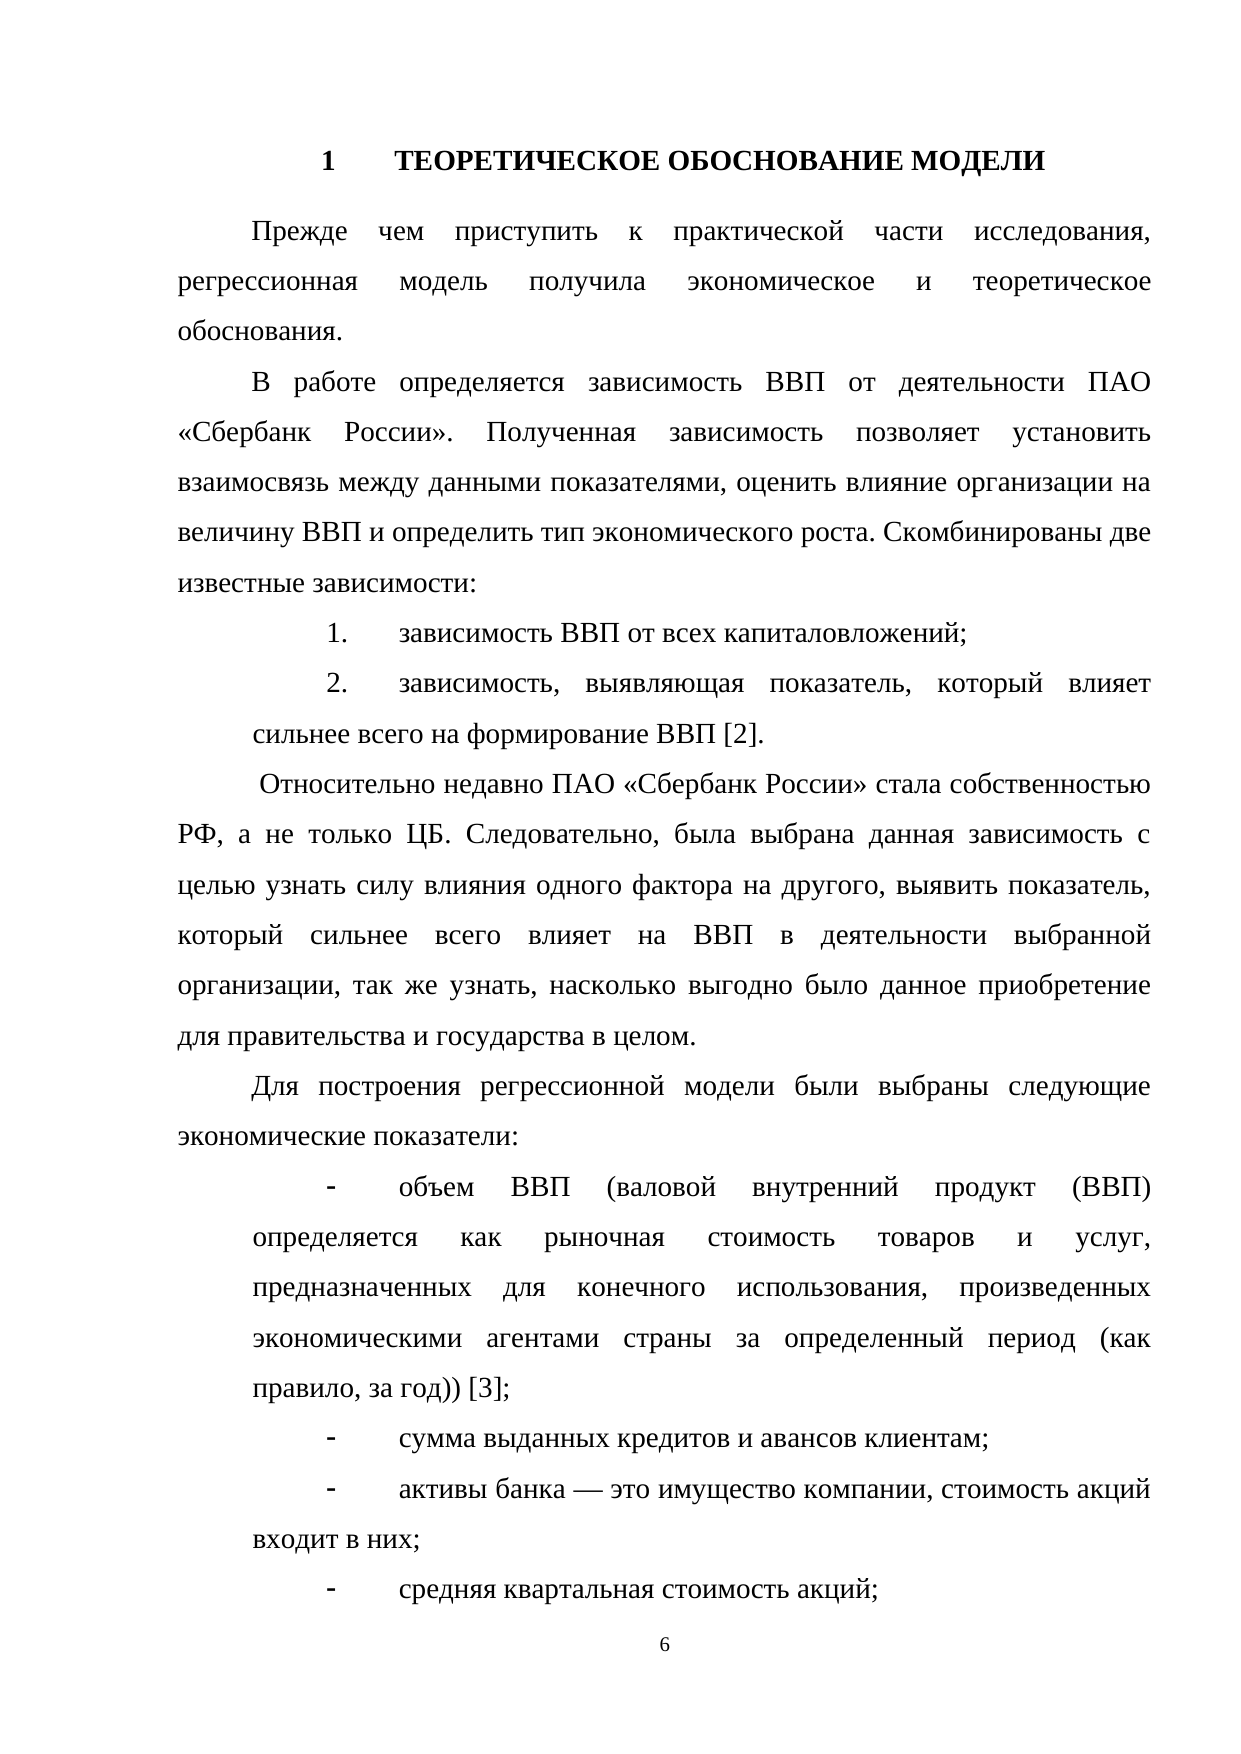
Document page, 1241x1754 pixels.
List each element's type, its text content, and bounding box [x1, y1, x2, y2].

text Относительно недавно ПАО «Сбербанк России» стала собственностью РФ, а не только ЦБ. Следовательно, была выбрана данная зависимость с целью узнать силу влияния одного фактора на другого, выявить показатель, который сильнее всего влияет на ВВП в деятельности выбранной организации, так же узнать, насколько выгодно было данное приобретение для правительства и государства в целом. [177, 766, 1152, 1051]
list сумма выданных кредитов и авансов клиентам; [252, 1420, 1152, 1454]
list активы банка — это имущество компании, стоимость акций входит в них; [252, 1471, 1152, 1555]
list объем ВВП (валовой внутренний продукт (ВВП) определяется как рыночная стоимость товаров и услуг, предназначенных для конечного использования, произведенных экономическими агентами страны за определенный период (как правило, за год)) [3]; [252, 1169, 1152, 1403]
list зависимость, выявляющая показатель, который влияет сильнее всего на формирование ВВП [2]. [252, 666, 1152, 749]
text Прежде чем приступить к практической части исследования, регрессионная модель получила экономическое и теоретическое обоснования. [177, 213, 1152, 347]
list средняя квартальная стоимость акций; [252, 1571, 1152, 1605]
list зависимость ВВП от всех капиталовложений; [252, 615, 1152, 649]
text Для построения регрессионной модели были выбраны следующие экономические показатели: [177, 1068, 1152, 1152]
text В работе определяется зависимость ВВП от деятельности ПАО «Сбербанк России». Полученная зависимость позволяет установить взаимосвязь между данными показателями, оценить влияние организации на величину ВВП и определить тип экономического роста. Скомбинированы две известные зависимости: [177, 364, 1152, 598]
subtitle ТЕОРЕТИЧЕСКОЕ ОБОСНОВАНИЕ МОДЕЛИ [215, 143, 1152, 177]
